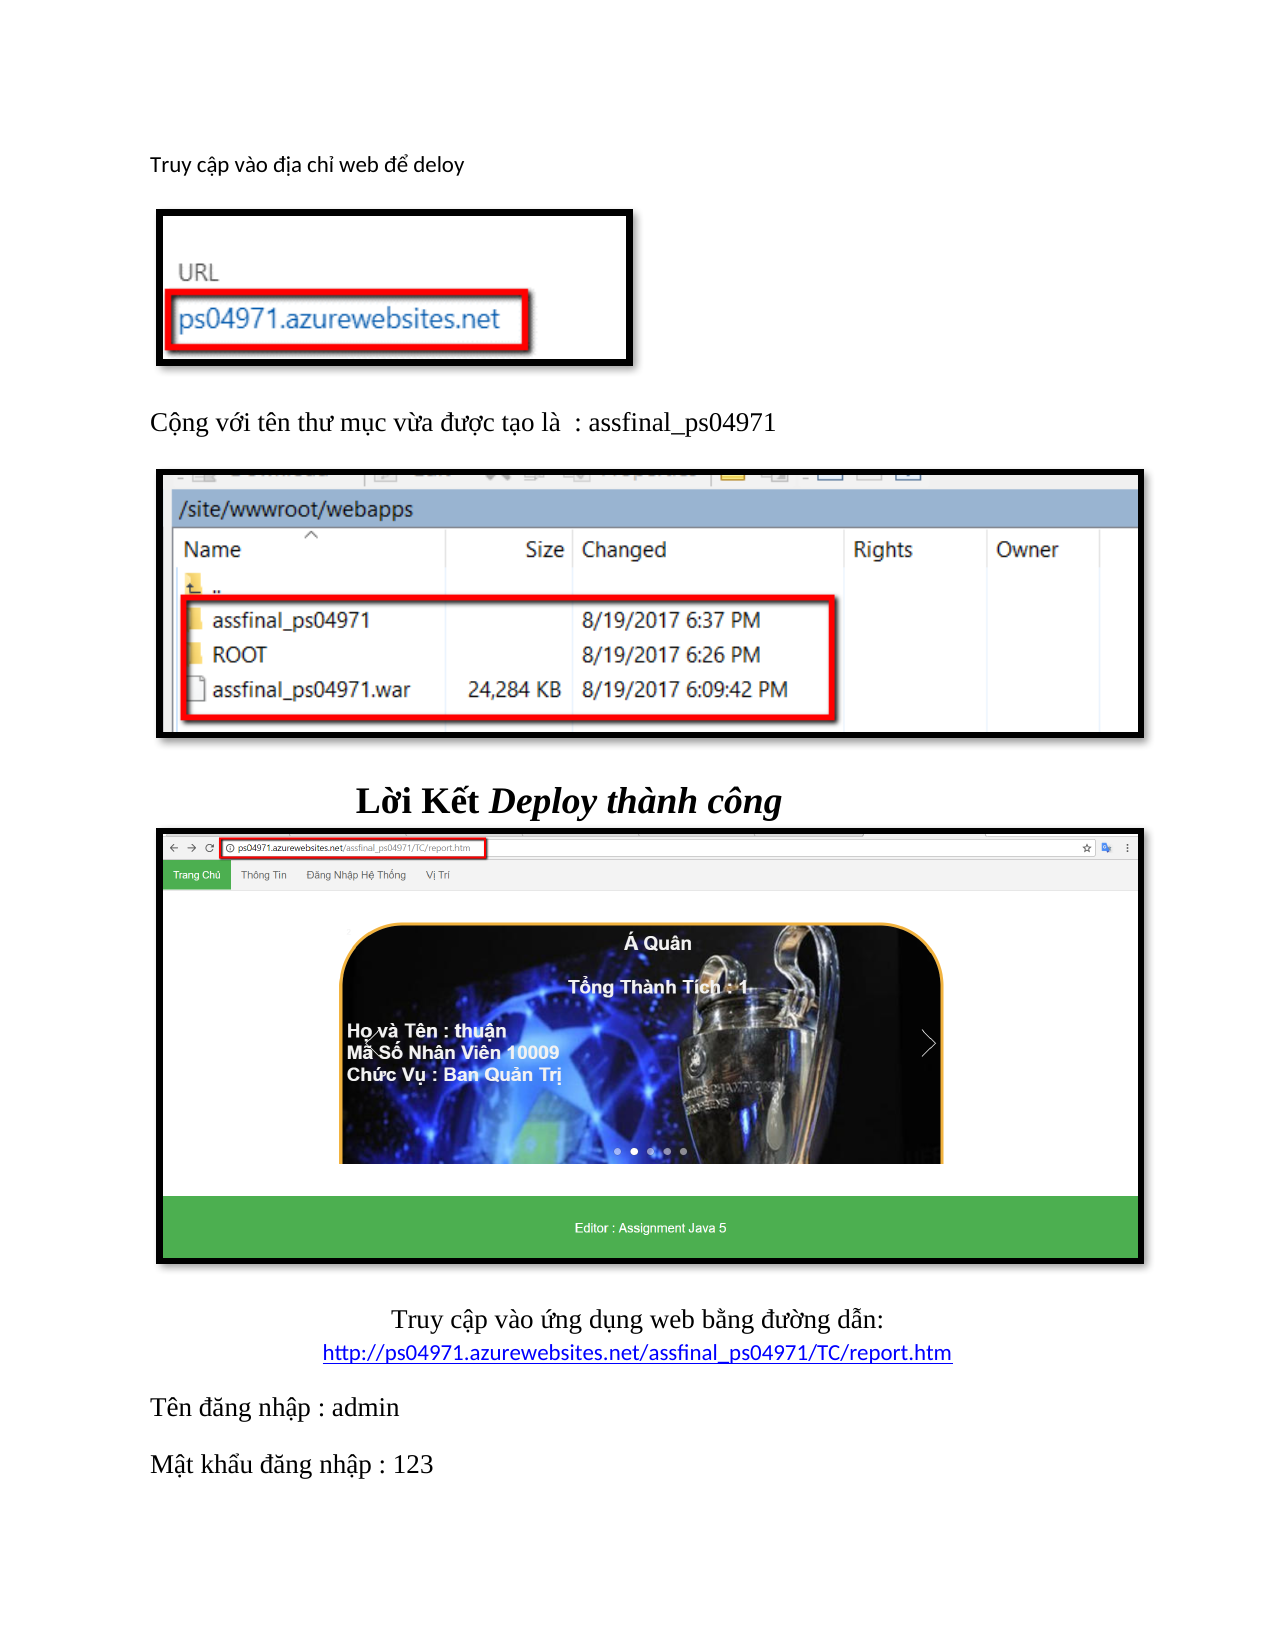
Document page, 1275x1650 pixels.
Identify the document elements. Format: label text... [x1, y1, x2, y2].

text Tên đăng nhập : admin [150, 1391, 1125, 1423]
text Cộng với tên thư mục vừa được tạo là : assfinal_ps04971 [150, 406, 1125, 437]
text Truy cập vào địa chỉ web để deloy [150, 150, 1125, 178]
text Mật khẩu đăng nhập : 123 [150, 1448, 1125, 1479]
subtitle Lời Kết Deploy thành công [252, 779, 890, 822]
picture [163, 475, 1138, 732]
text Truy cập vào ứng dụng web bằng đường dẫn: http://ps04971.azurewebsites.net/assfinal_ps04971/TC/report.htm [150, 1303, 1125, 1366]
picture [163, 834, 1138, 1258]
picture [163, 216, 626, 359]
